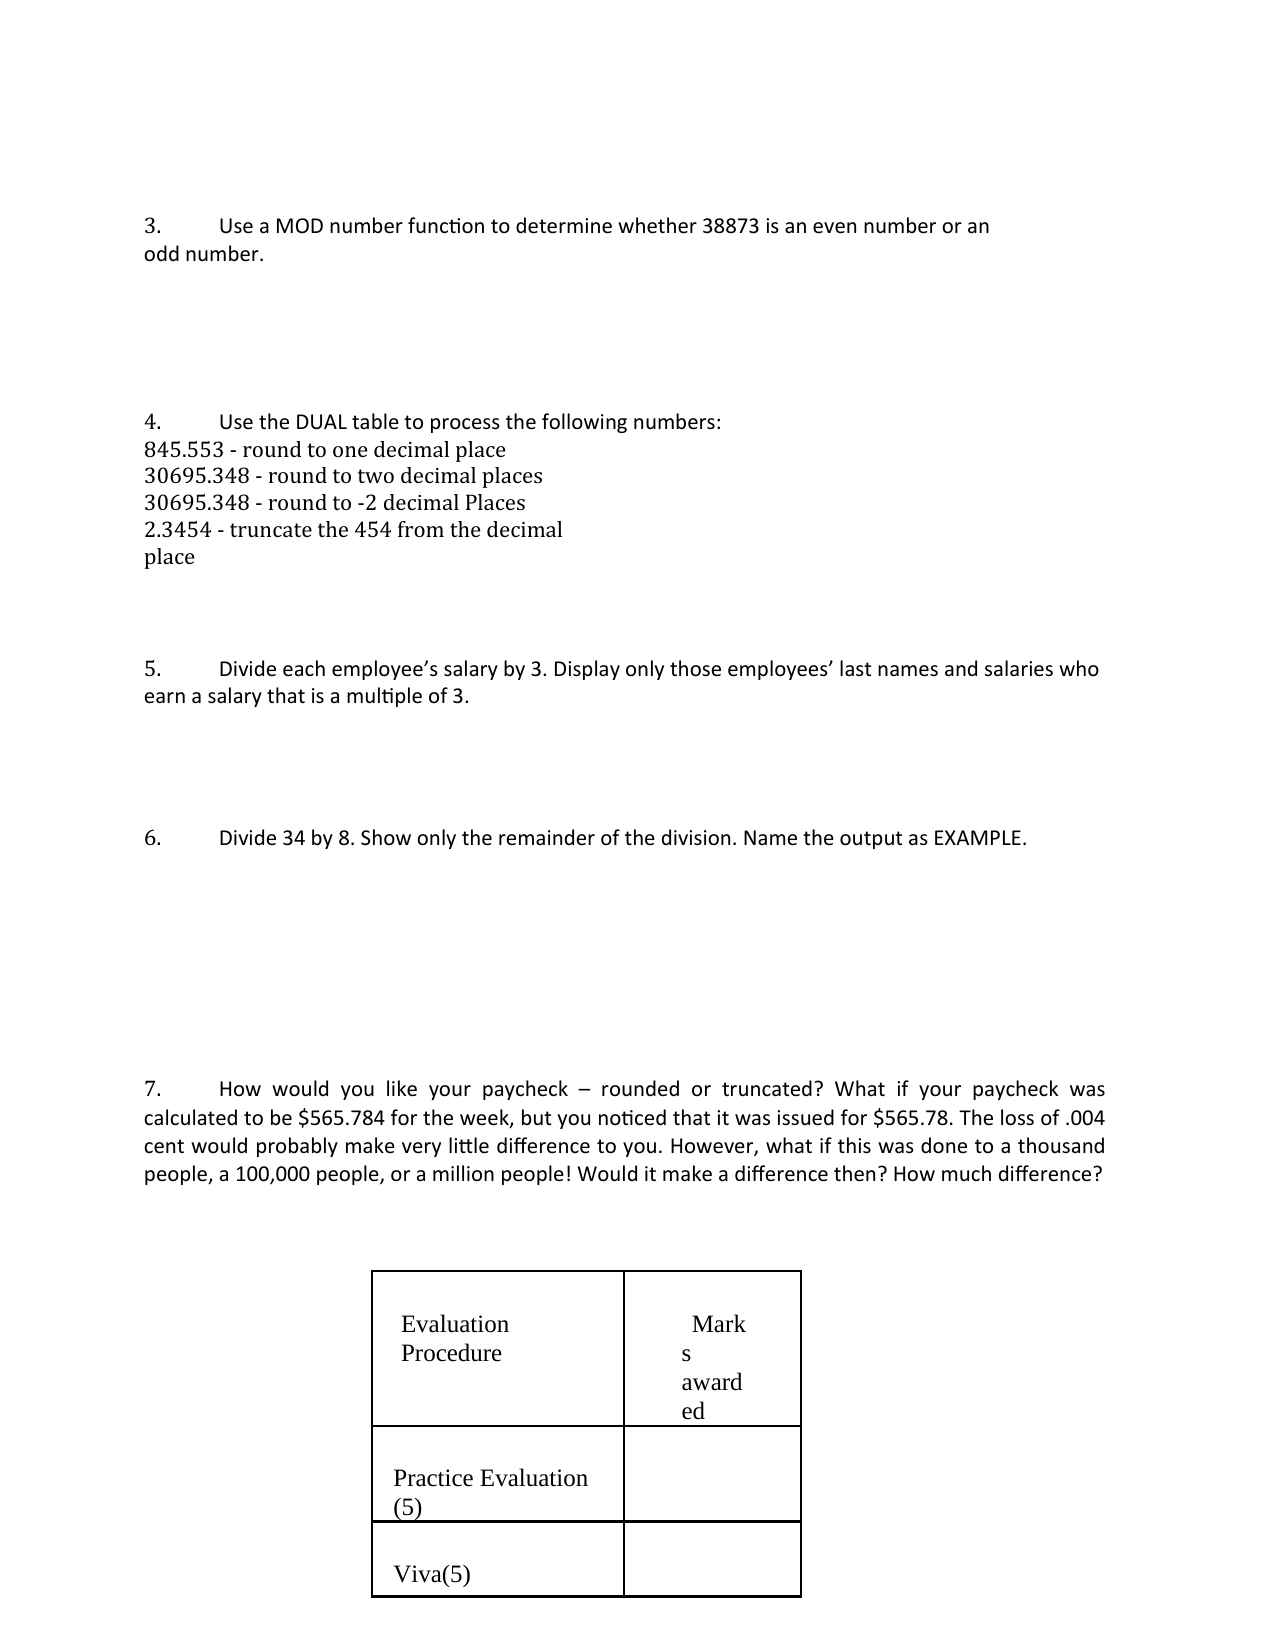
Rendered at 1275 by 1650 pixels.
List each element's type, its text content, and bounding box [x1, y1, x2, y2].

list Divide each employee’s salary by 3. Display only those employees’ last names and salaries who earn a salary that is a multiple of 3. [144, 654, 1107, 710]
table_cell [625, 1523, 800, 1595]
text 845.553 - round to one decimal place 30695.348 - round to two decimal places 30695.348 - round to -2 decimal Places 2.3454 - truncate the 454 from the decimal place [144, 435, 592, 570]
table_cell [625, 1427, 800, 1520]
list Divide 34 by 8. Show only the remainder of the division. Name the output as EXAMPLE. [144, 823, 1275, 851]
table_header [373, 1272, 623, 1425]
list Use a MOD number function to determine whether 38873 is an even number or an odd number. [144, 211, 1031, 267]
list How would you like your paycheck – rounded or truncated? What if your paycheck was calculated to be $565.784 for the week, but you noticed that it was issued for $565.78. The loss of .004 cent would probably make very little difference to you. However, what if this was done to a thousand people, a 100,000 people, or a million people! Would it make a difference then? How much difference? [144, 1074, 1108, 1187]
list Use the DUAL table to process the following numbers: [144, 407, 1275, 435]
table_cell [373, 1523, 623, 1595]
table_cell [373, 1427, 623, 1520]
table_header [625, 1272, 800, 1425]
